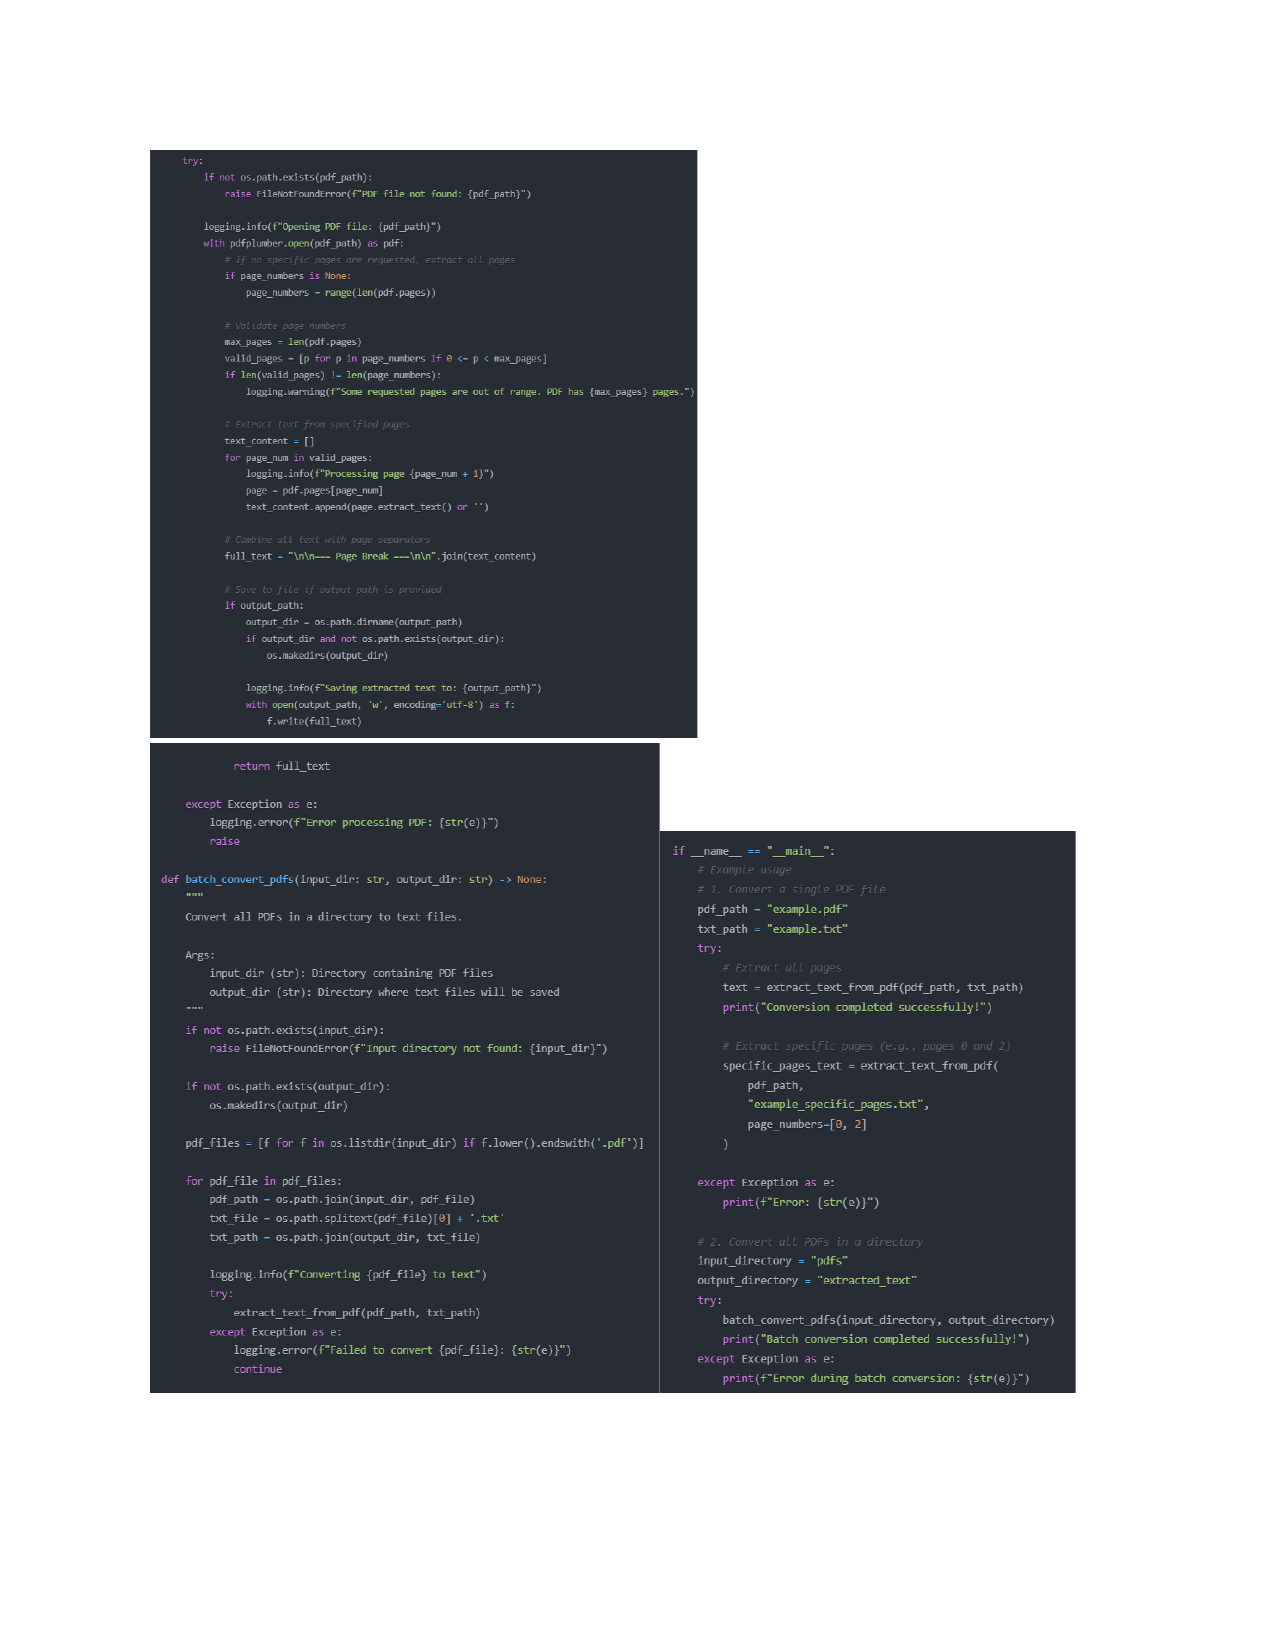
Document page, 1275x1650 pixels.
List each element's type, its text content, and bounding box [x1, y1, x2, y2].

picture [150, 743, 1076, 1393]
picture [150, 150, 698, 738]
